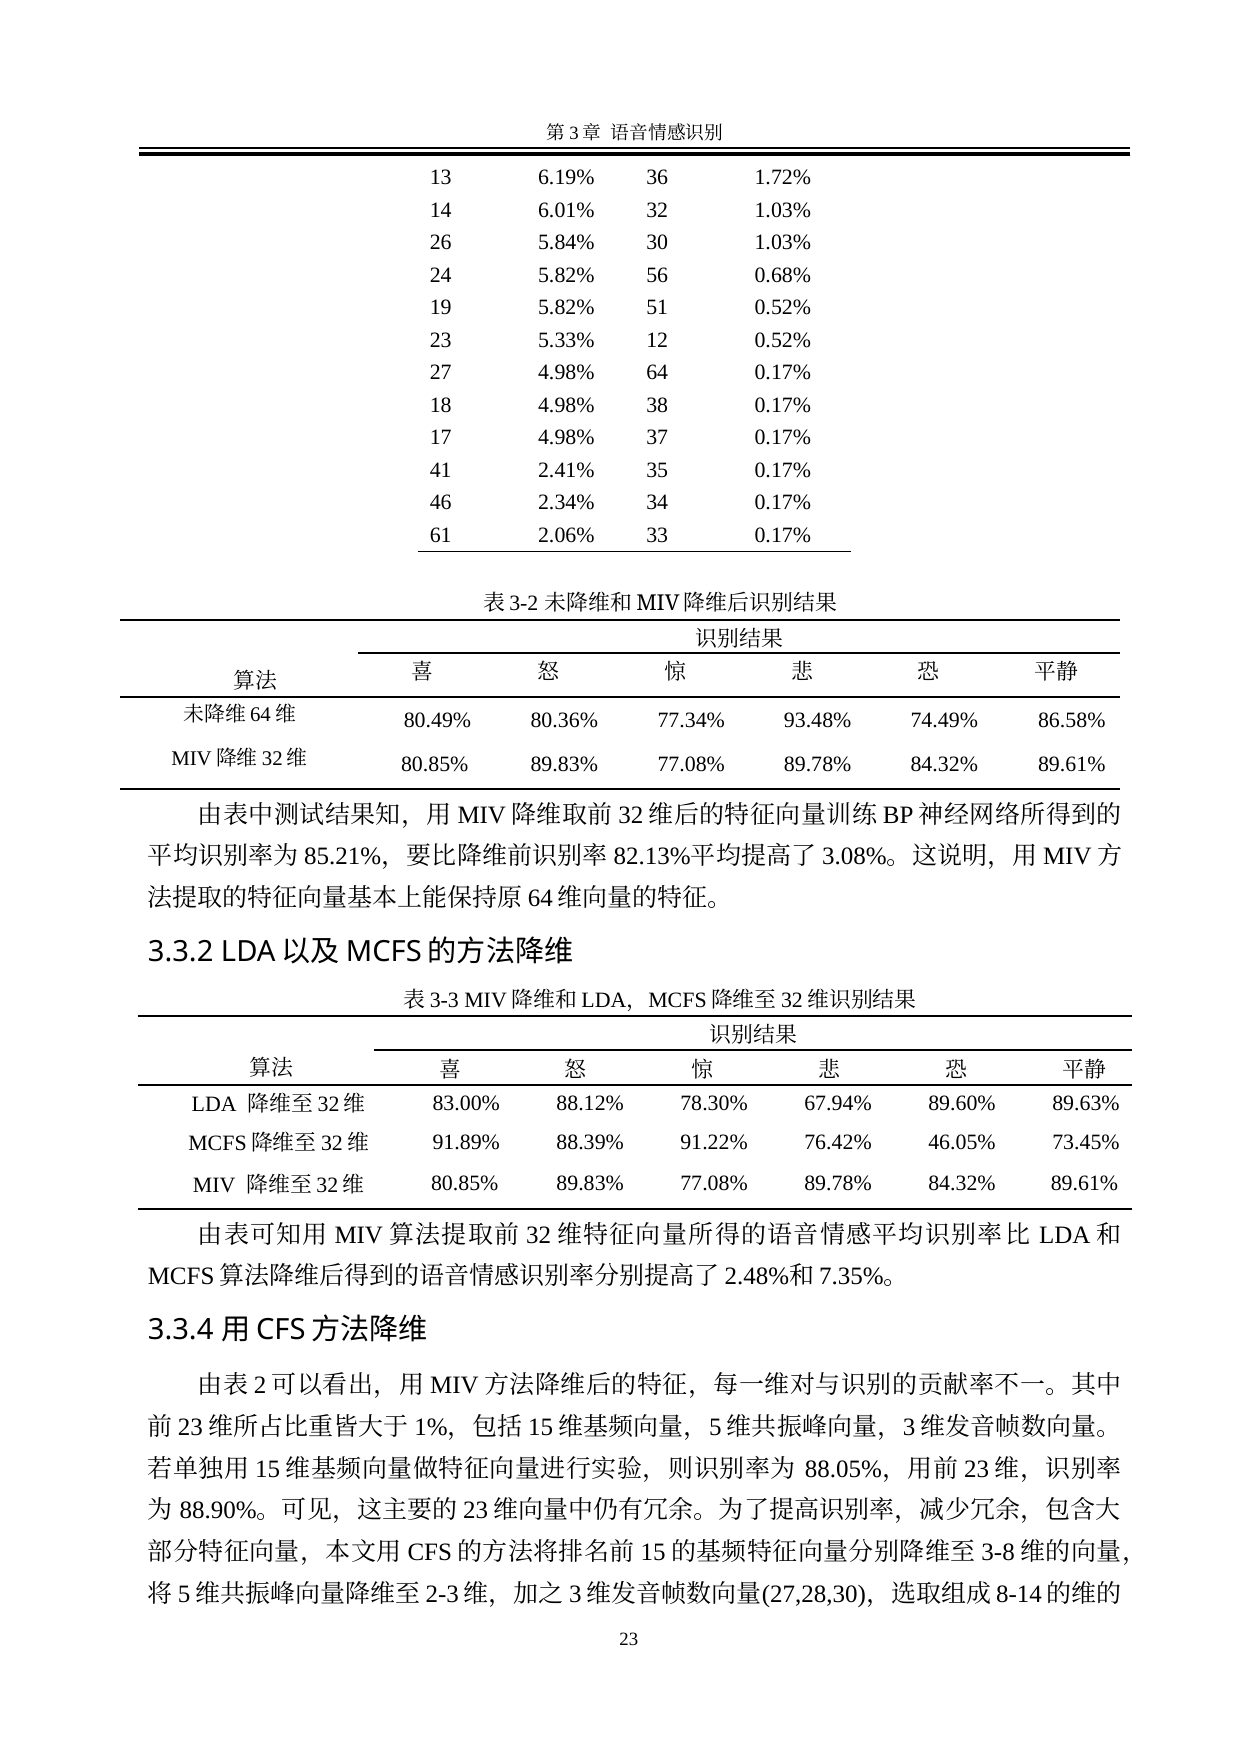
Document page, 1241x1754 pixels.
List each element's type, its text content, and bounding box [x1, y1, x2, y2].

table_cell 6.19% [527, 161, 635, 193]
table_cell 77.08% [636, 1166, 760, 1208]
table_cell 恐 [877, 1051, 1004, 1084]
table_cell 91.89% [388, 1125, 512, 1166]
table_cell 61 [418, 518, 527, 551]
table_cell 56 [635, 258, 743, 291]
text 表3-2 未降维和MIV降维后识别结果 [148, 585, 1122, 617]
table_cell 89.83% [485, 742, 612, 788]
table_cell 6.01% [527, 193, 635, 226]
table_cell 88.12% [512, 1086, 636, 1125]
table_cell 1.03% [743, 226, 851, 258]
table_cell 89.61% [992, 742, 1120, 788]
table_cell 2.41% [527, 453, 635, 486]
table_cell 18 [418, 388, 527, 421]
table_cell 80.49% [358, 698, 485, 742]
table_cell 74.49% [865, 698, 992, 742]
table_cell 83.00% [388, 1086, 512, 1125]
table_cell 77.08% [612, 742, 738, 788]
table_cell 26 [418, 226, 527, 258]
table_cell 0.17% [743, 518, 851, 551]
table_cell 惊 [612, 654, 738, 696]
table_cell 38 [635, 388, 743, 421]
table_cell 89.78% [760, 1166, 884, 1208]
table_cell 17 [418, 421, 527, 453]
text 表3-3 MIV降维和LDA，MCFS降维至32维识别结果 [148, 982, 1122, 1015]
table_cell MIV降维32维 [120, 742, 358, 788]
table_cell 51 [635, 291, 743, 323]
table_cell 73.45% [1008, 1125, 1132, 1166]
table_cell 80.85% [358, 742, 485, 788]
table_cell 悲 [750, 1051, 877, 1084]
table_cell MIV 降维至32维 [138, 1166, 388, 1208]
table_cell 89.60% [884, 1086, 1008, 1125]
table_cell 1.03% [743, 193, 851, 226]
table_cell 91.22% [636, 1125, 760, 1166]
table_cell 93.48% [739, 698, 865, 742]
table_header 算法 [138, 1017, 373, 1084]
table_cell 89.83% [512, 1166, 636, 1208]
table_cell 80.36% [485, 698, 612, 742]
table_cell 46.05% [884, 1125, 1008, 1166]
table_cell LDA 降维至32维 [138, 1086, 388, 1125]
table_cell 36 [635, 161, 743, 193]
text 由表中测试结果知，用MIV降维取前32维后的特征向量训练BP神经网络所得到的平均识别率为85.21%，要比降维前识别率82.13%平均提高了3.08%。这说明，用MIV方法提取的特征向量基本上能保持原64维向量的特征。 [148, 617, 1122, 915]
table_cell 78.30% [636, 1086, 760, 1125]
table_cell 0.17% [743, 453, 851, 486]
table_cell 平静 [992, 654, 1120, 696]
table_cell 34 [635, 486, 743, 518]
table_cell 89.63% [1008, 1086, 1132, 1125]
table_cell 怒 [496, 1051, 623, 1084]
table_cell 0.17% [743, 486, 851, 518]
table_cell 84.32% [865, 742, 992, 788]
table_cell 惊 [623, 1051, 750, 1084]
table_cell 35 [635, 453, 743, 486]
table_header 识别结果 [374, 1017, 1132, 1049]
table_cell 喜 [358, 654, 485, 696]
table_cell 24 [418, 258, 527, 291]
table_cell 喜 [374, 1051, 496, 1084]
table_cell 2.34% [527, 486, 635, 518]
table_cell 5.82% [527, 258, 635, 291]
table_cell 30 [635, 226, 743, 258]
table_cell 1.72% [743, 161, 851, 193]
table_header 识别结果 [358, 621, 1120, 652]
text 由表可知用MIV算法提取前32维特征向量所得的语音情感平均识别率比 LDA和MCFS算法降维后得到的语音情感识别率分别提高了2.48%和7.35%。 [148, 1210, 1122, 1293]
table_cell 2.06% [527, 518, 635, 551]
table_cell 64 [635, 356, 743, 388]
table_cell 37 [635, 421, 743, 453]
table_cell 14 [418, 193, 527, 226]
subtitle 3.3.2 LDA以及MCFS的方法降维 [148, 927, 1122, 970]
table_cell 67.94% [760, 1086, 884, 1125]
table_cell 5.33% [527, 323, 635, 356]
table_cell 平静 [1004, 1051, 1132, 1084]
table_cell 23 [418, 323, 527, 356]
table_cell 5.84% [527, 226, 635, 258]
table_cell 80.85% [388, 1166, 512, 1208]
table_cell 89.78% [739, 742, 865, 788]
table_cell 未降维64维 [120, 698, 358, 742]
table_cell 0.17% [743, 356, 851, 388]
table_cell 4.98% [527, 388, 635, 421]
table_cell 怒 [485, 654, 612, 696]
table_cell 88.39% [512, 1125, 636, 1166]
table_cell MCFS降维至32维 [138, 1125, 388, 1166]
table_cell 4.98% [527, 356, 635, 388]
table_cell 76.42% [760, 1125, 884, 1166]
subtitle 3.3.4 用CFS方法降维 [148, 1306, 1122, 1348]
table_cell 32 [635, 193, 743, 226]
table_cell 27 [418, 356, 527, 388]
table_cell 恐 [865, 654, 992, 696]
table_cell 0.17% [743, 388, 851, 421]
table_cell 46 [418, 486, 527, 518]
table_cell 0.68% [743, 258, 851, 291]
table_cell 19 [418, 291, 527, 323]
table_cell 86.58% [992, 698, 1120, 742]
table_cell 0.52% [743, 323, 851, 356]
table_cell 33 [635, 518, 743, 551]
table_cell 89.61% [1008, 1166, 1132, 1208]
table_cell 0.17% [743, 421, 851, 453]
table_cell 5.82% [527, 291, 635, 323]
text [148, 1360, 1122, 1610]
table_cell 41 [418, 453, 527, 486]
table_cell 13 [418, 161, 527, 193]
table_cell 84.32% [884, 1166, 1008, 1208]
table_header 算法 [120, 621, 358, 696]
table_cell 12 [635, 323, 743, 356]
table_cell 悲 [739, 654, 865, 696]
table_cell 77.34% [612, 698, 738, 742]
table_cell 4.98% [527, 421, 635, 453]
table_cell 0.52% [743, 291, 851, 323]
